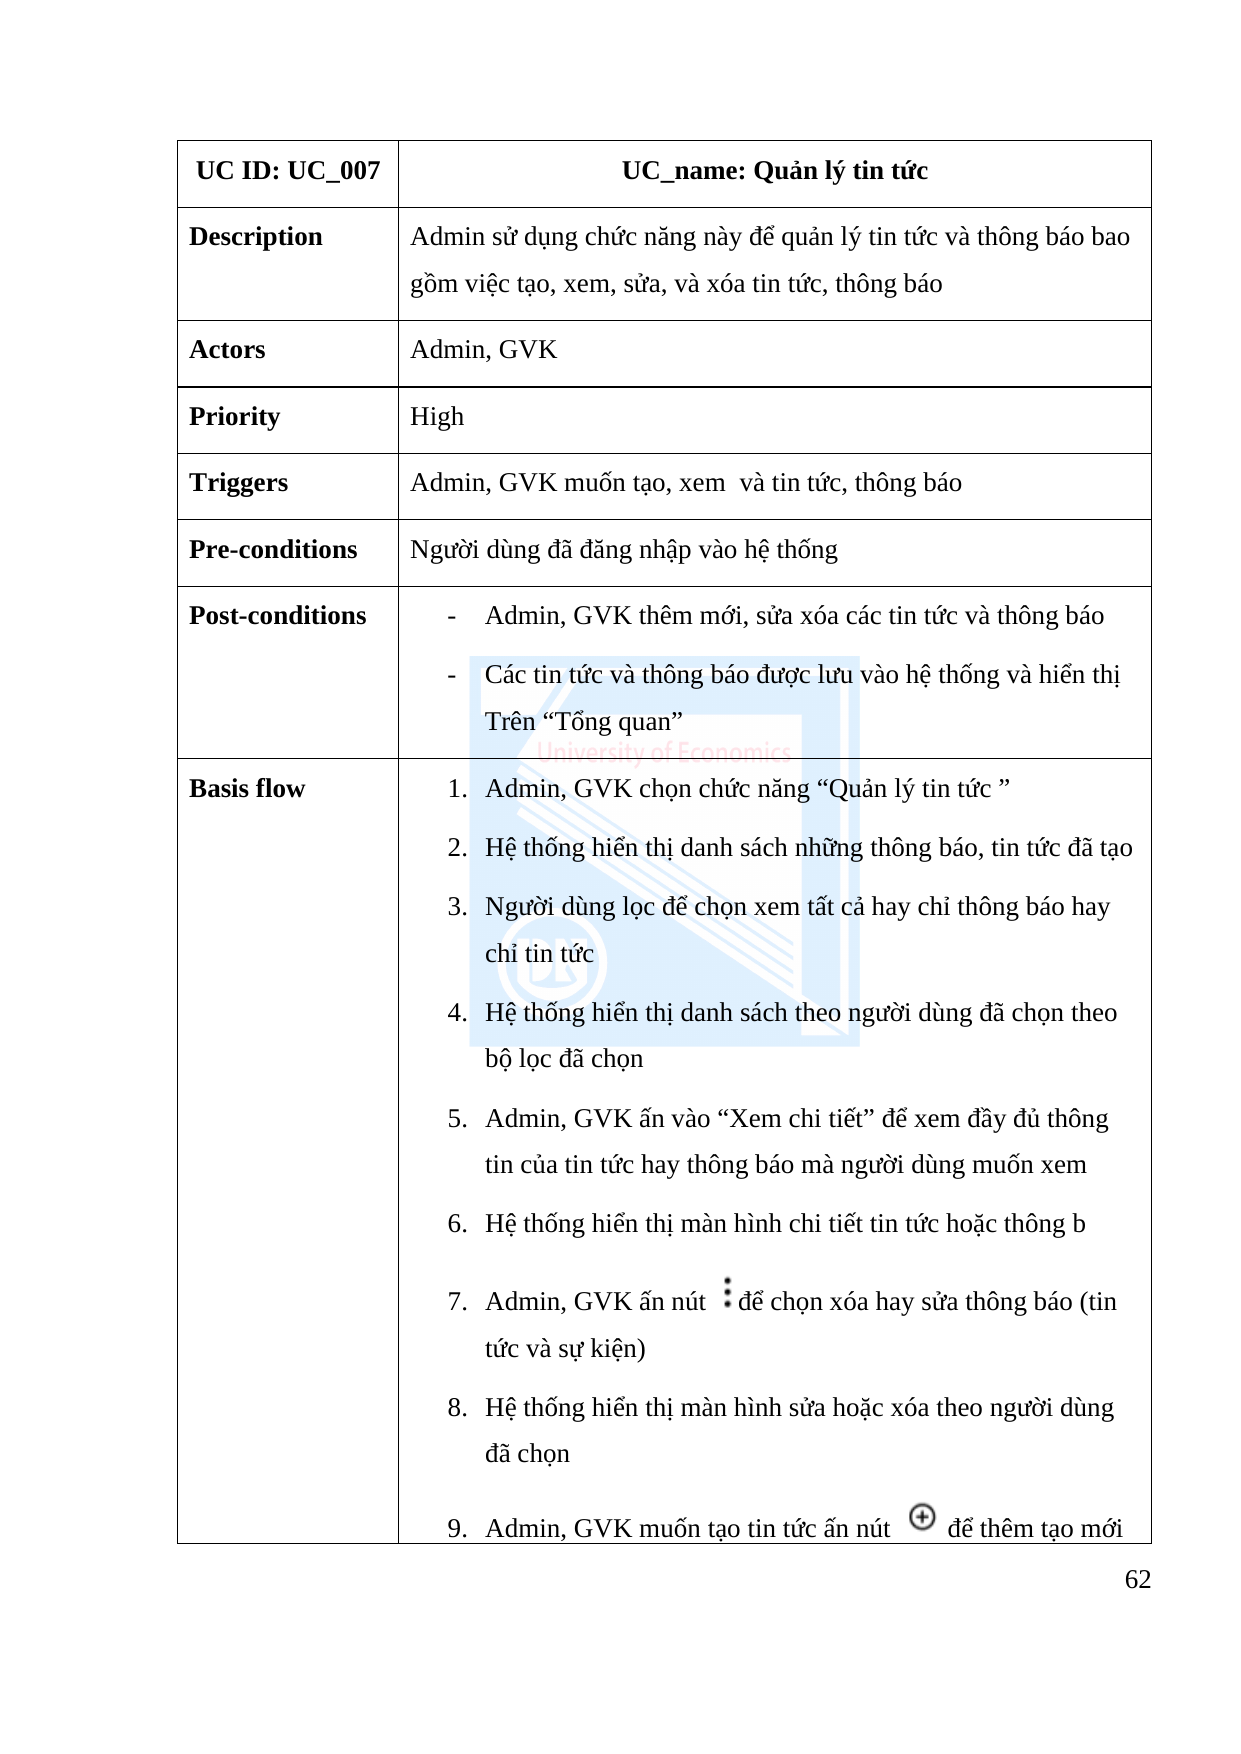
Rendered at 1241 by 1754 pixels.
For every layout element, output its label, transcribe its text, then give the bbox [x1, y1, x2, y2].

table_header UC ID: UC_007 [178, 141, 398, 207]
table_header UC_name: Quản lý tin tức [399, 141, 1151, 207]
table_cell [399, 759, 1151, 1543]
picture [712, 1266, 738, 1311]
table_cell Priority [178, 388, 398, 453]
table_cell High [399, 388, 1151, 453]
table_cell Admin, GVK muốn tạo, xem và tin tức, thông báo [399, 454, 1151, 519]
table_cell Admin, GVK [399, 321, 1151, 386]
table_cell Người dùng đã đăng nhập vào hệ thống [399, 520, 1151, 586]
table_cell Admin, GVK thêm mới, sửa xóa các tin tức và thông báo Các tin tức và thông báo được lưu vào hệ thống và hiển thị Trên “Tổng quan” [399, 587, 1151, 758]
table_cell Admin sử dụng chức năng này để quản lý tin tức và thông báo bao gồm việc tạo, xem, sửa, và xóa tin tức, thông báo [399, 208, 1151, 320]
table_cell Post-conditions [178, 587, 398, 758]
table_cell Description [178, 208, 398, 320]
table_cell Pre-conditions [178, 520, 398, 586]
table_cell Basis flow [178, 759, 398, 1543]
table_cell Actors [178, 321, 398, 386]
table_cell Triggers [178, 454, 398, 519]
picture [897, 1496, 948, 1538]
